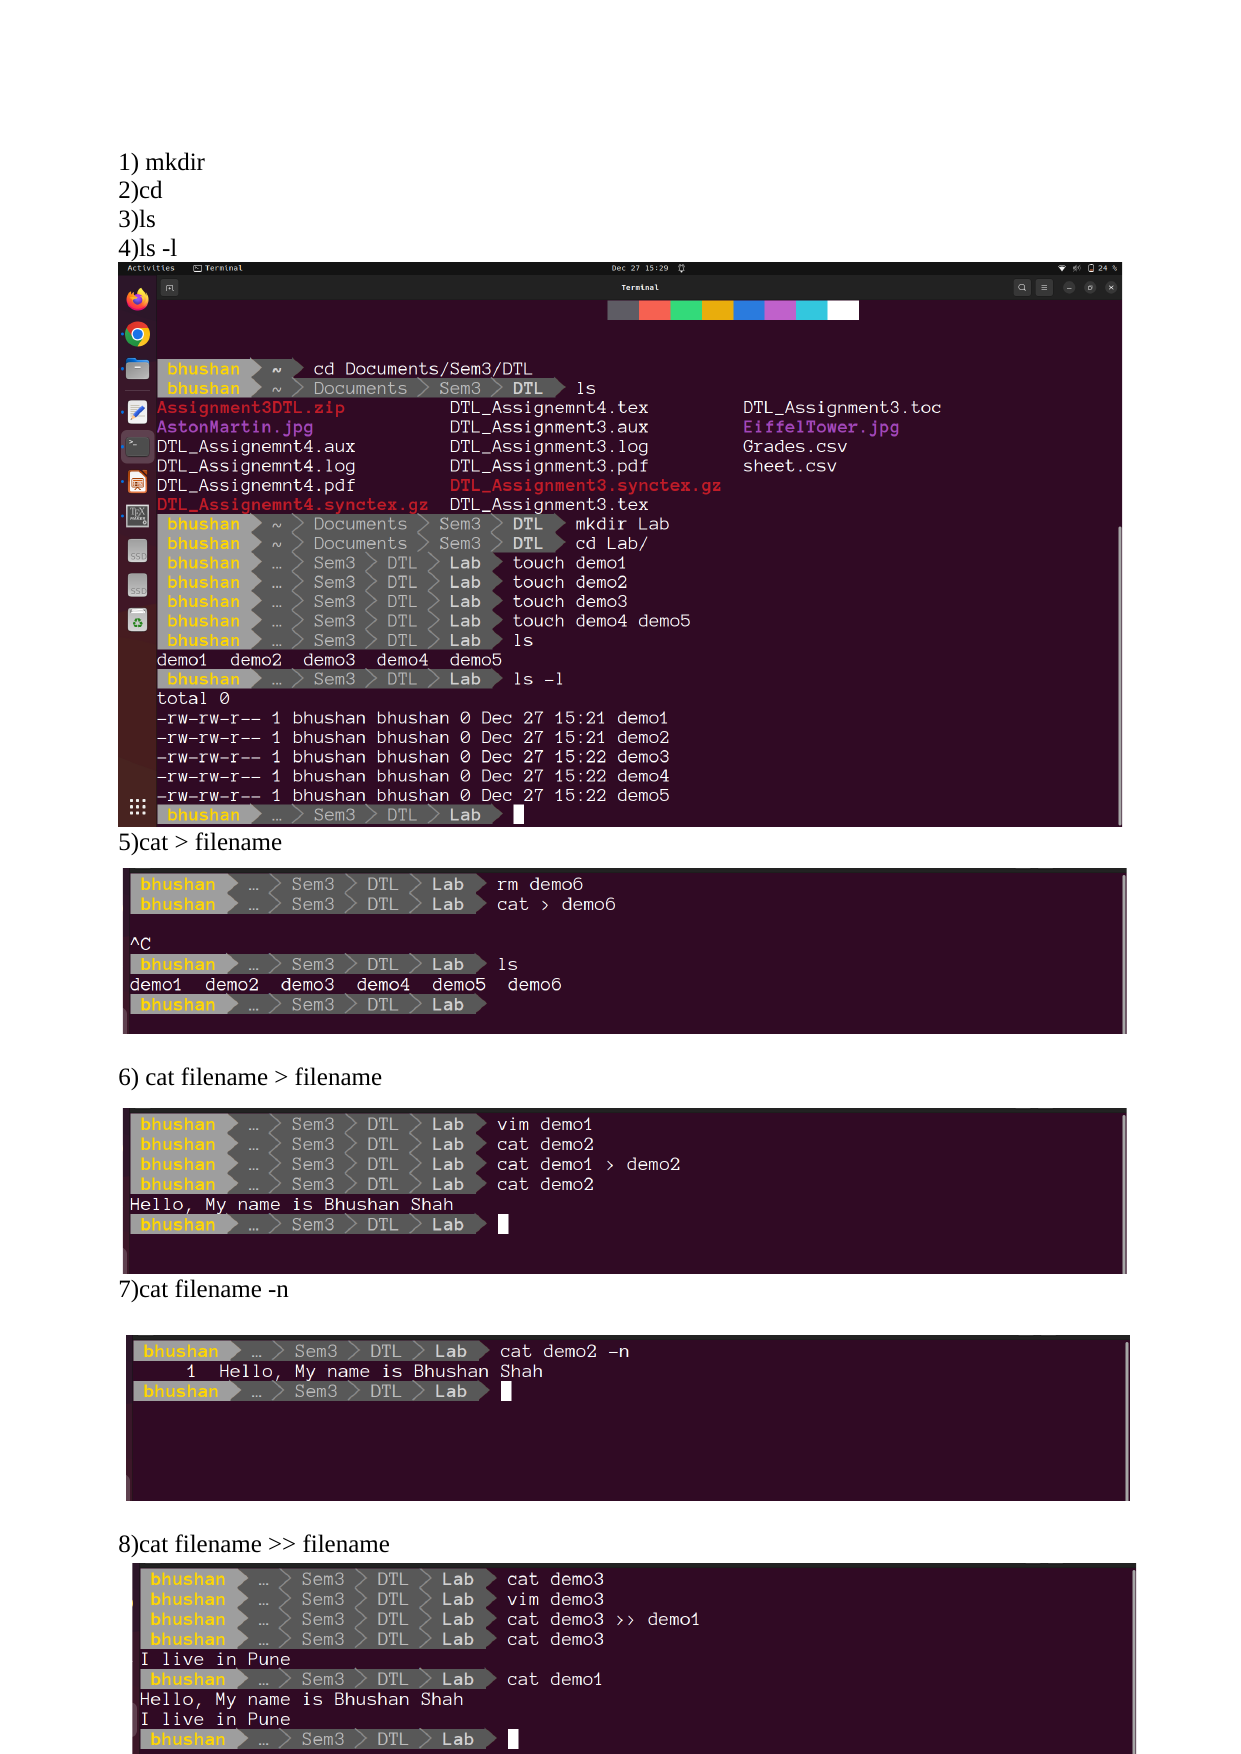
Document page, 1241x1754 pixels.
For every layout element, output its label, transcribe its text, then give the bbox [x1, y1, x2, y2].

text 4)ls -l [118, 233, 1122, 262]
picture [122, 868, 1127, 1034]
text 1) mkdir [118, 147, 1122, 176]
text 8)cat filename >> filename [118, 1529, 1122, 1558]
text 3)ls [118, 204, 1122, 233]
picture [126, 1335, 1130, 1501]
text 2)cd [118, 176, 1122, 204]
picture [122, 1108, 1127, 1274]
picture [132, 1563, 1137, 1754]
picture [118, 262, 1123, 827]
